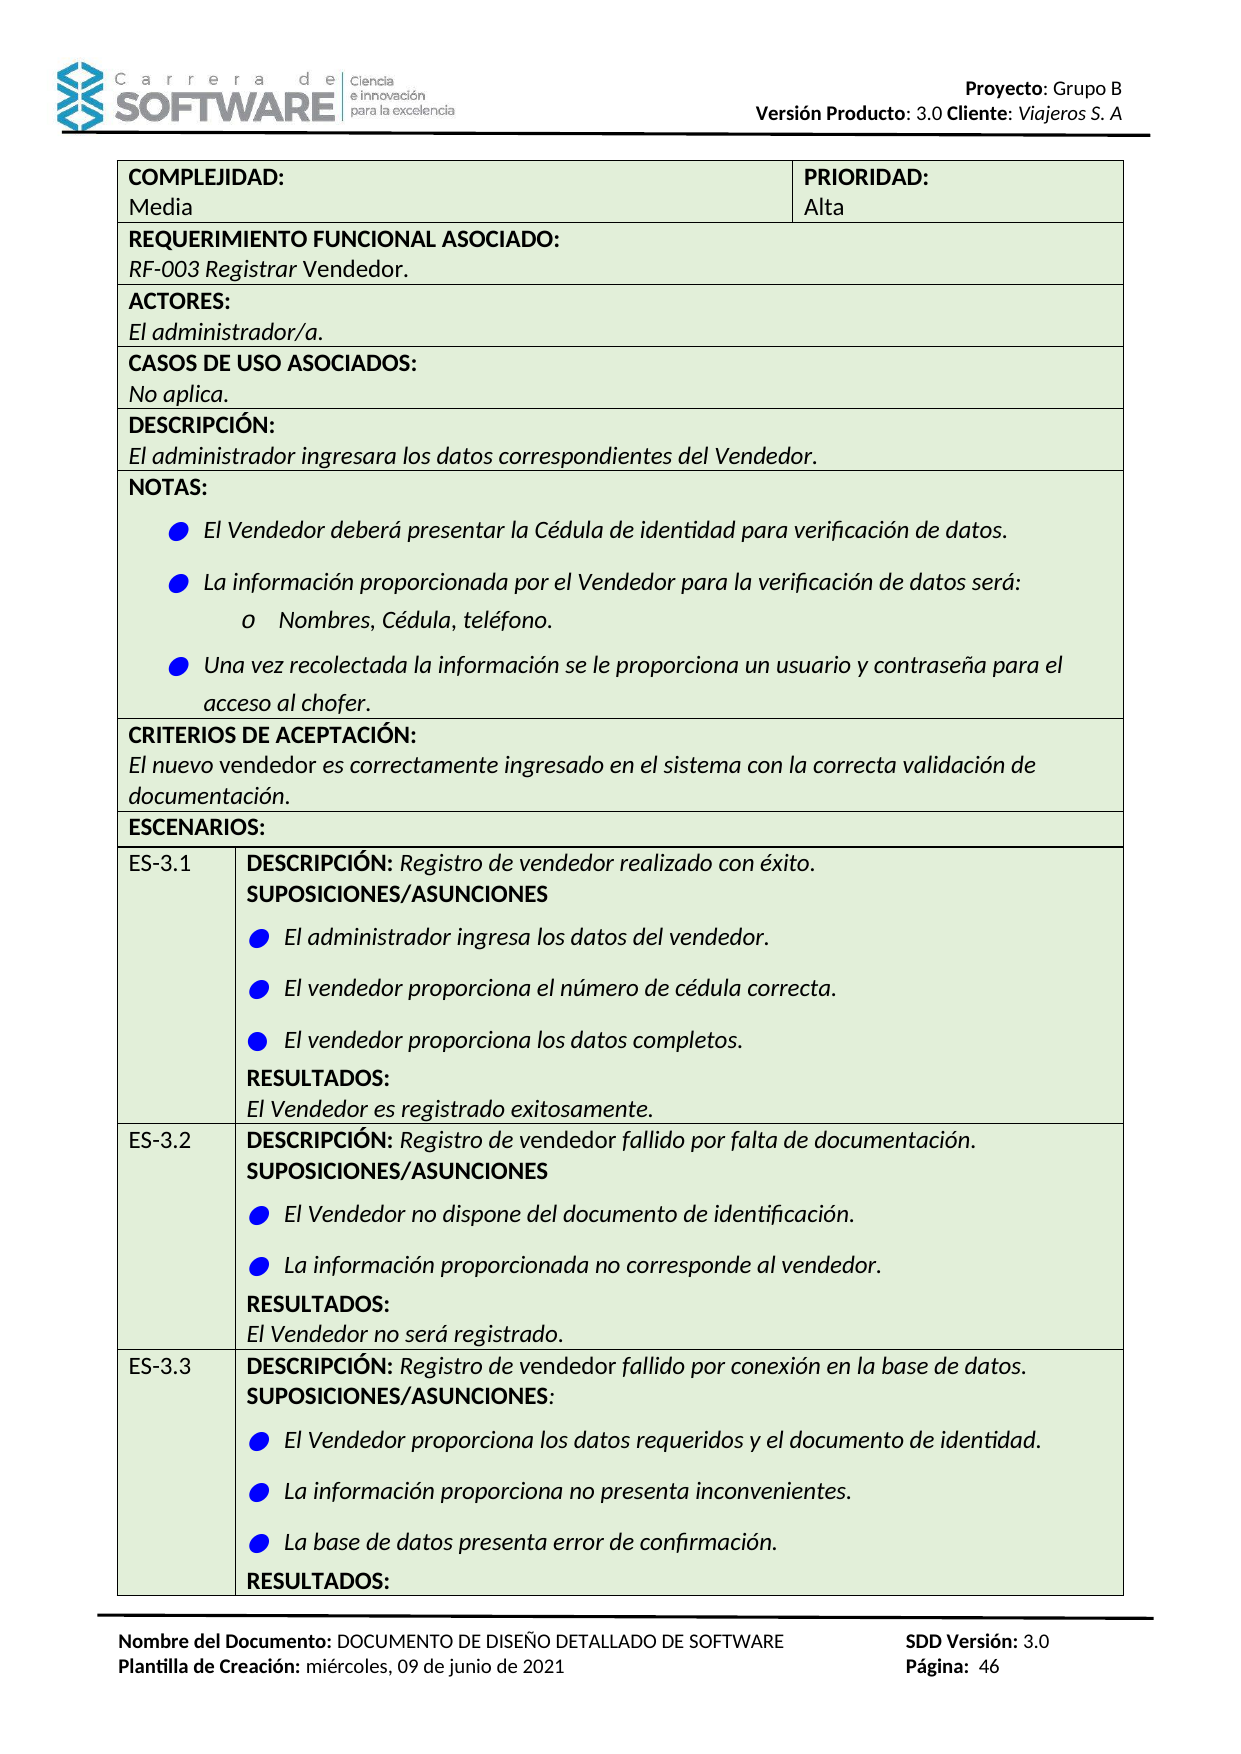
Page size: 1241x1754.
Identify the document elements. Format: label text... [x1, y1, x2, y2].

table_cell ES-3.1 [118, 848, 235, 1123]
table_cell PRIORIDAD: Alta [793, 161, 1123, 222]
table_cell CASOS DE USO ASOCIADOS: No aplica. [118, 347, 1123, 408]
table_cell REQUERIMIENTO FUNCIONAL ASOCIADO: RF-003 Registrar Vendedor. [118, 223, 1123, 284]
table_cell ACTORES: El administrador/a. [118, 285, 1123, 346]
table_cell ES-3.3 [118, 1350, 235, 1595]
table_cell NOTAS: El Vendedor deberá presentar la Cédula de identidad para verificación de datos. La información proporcionada por el Vendedor para la verificación de datos será: Nombres, Cédula, teléfono. Una vez recolectada la información se le proporciona un usuario y contraseña para el acceso al chofer. [118, 471, 1123, 718]
table_cell ESCENARIOS: [118, 812, 1123, 846]
table_cell DESCRIPCIÓN: Registro de vendedor realizado con éxito. SUPOSICIONES/ASUNCIONES El administrador ingresa los datos del vendedor. El vendedor proporciona el número de cédula correcta. El vendedor proporciona los datos completos. RESULTADOS: El Vendedor es registrado exitosamente. [236, 848, 1123, 1123]
table_cell COMPLEJIDAD: Media [118, 161, 792, 222]
table_cell CRITERIOS DE ACEPTACIÓN: El nuevo vendedor es correctamente ingresado en el sistema con la correcta validación de documentación. [118, 719, 1123, 811]
table_cell ES-3.2 [118, 1124, 235, 1349]
picture [46, 46, 461, 154]
table_cell DESCRIPCIÓN: Registro de vendedor fallido por falta de documentación. SUPOSICIONES/ASUNCIONES El Vendedor no dispone del documento de identificación. La información proporcionada no corresponde al vendedor. RESULTADOS: El Vendedor no será registrado. [236, 1124, 1123, 1349]
table_cell DESCRIPCIÓN: El administrador ingresara los datos correspondientes del Vendedor. [118, 409, 1123, 470]
